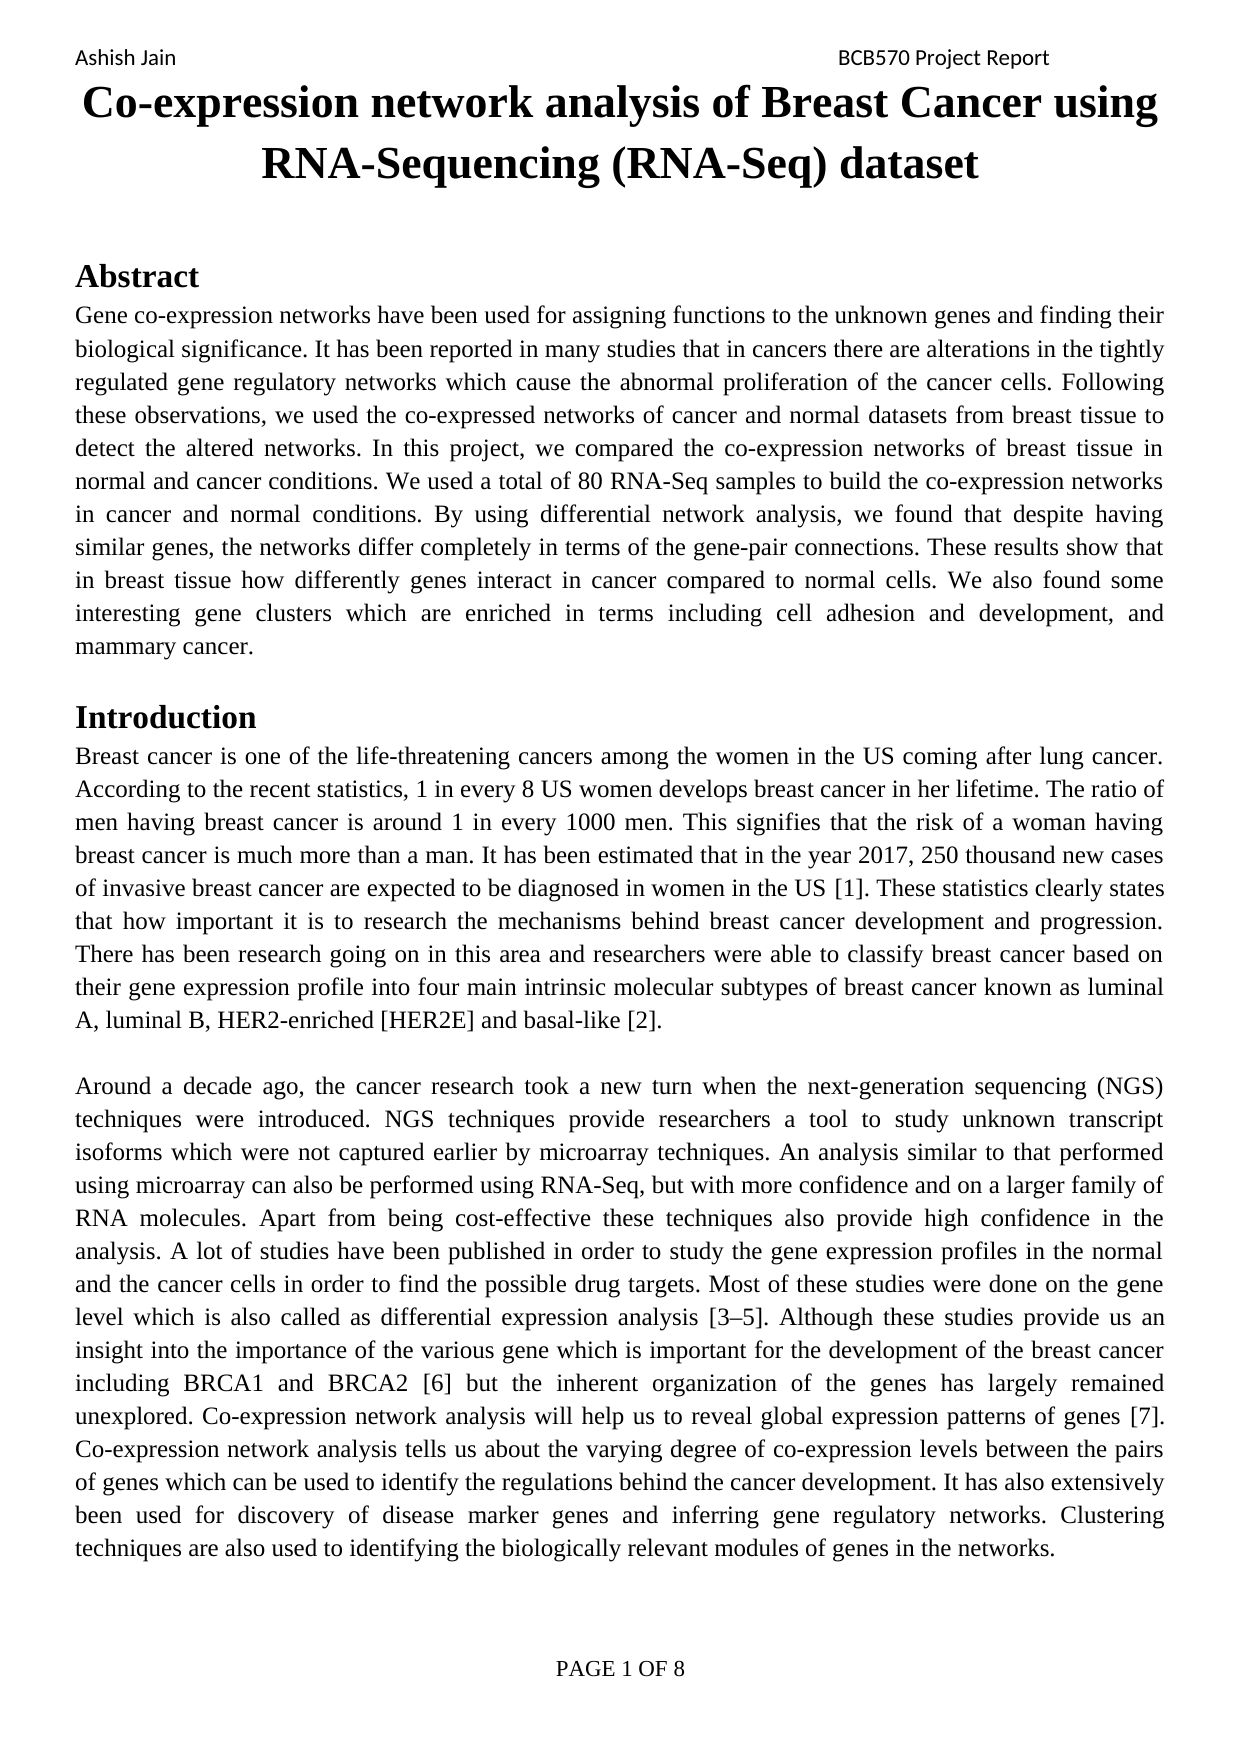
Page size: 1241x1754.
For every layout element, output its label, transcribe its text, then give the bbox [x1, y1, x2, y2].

text Around a decade ago, the cancer research took a new turn when the next-generation sequencing (NGS) techniques were introduced. NGS techniques provide researchers a tool to study unknown transcript isoforms which were not captured earlier by microarray techniques. An analysis similar to that performed using microarray can also be performed using RNA-Seq, but with more confidence and on a larger family of RNA molecules. Apart from being cost-effective these techniques also provide high confidence in the analysis. A lot of studies have been published in order to study the gene expression profiles in the normal and the cancer cells in order to find the possible drug targets. Most of these studies were done on the gene level which is also called as differential expression analysis [3–5]. Although these studies provide us an insight into the importance of the various gene which is important for the development of the breast cancer including BRCA1 and BRCA2 [6] but the inherent organization of the genes has largely remained unexplored. Co-expression network analysis will help us to reveal global expression patterns of genes [7]. Co-expression network analysis tells us about the varying degree of co-expression levels between the pairs of genes which can be used to identify the regulations behind the cancer development. It has also extensively been used for discovery of disease marker genes and inferring gene regulatory networks. Clustering techniques are also used to identifying the biologically relevant modules of genes in the networks. [75, 1071, 1165, 1562]
text Co-expression network analysis of Breast Cancer using RNA-Sequencing (RNA-Seq) dataset [75, 75, 1165, 188]
text Abstract [75, 257, 1165, 295]
text Gene co-expression networks have been used for assigning functions to the unknown genes and finding their biological significance. It has been reported in many studies that in cancers there are alterations in the tightly regulated gene regulatory networks which cause the abnormal proliferation of the cancer cells. Following these observations, we used the co-expressed networks of cancer and normal datasets from breast tissue to detect the altered networks. In this project, we compared the co-expression networks of breast tissue in normal and cancer conditions. We used a total of 80 RNA-Seq samples to build the co-expression networks in cancer and normal conditions. By using differential network analysis, we found that despite having similar genes, the networks differ completely in terms of the gene-pair connections. These results show that in breast tissue how differently genes interact in cancer compared to normal cells. We also found some interesting gene clusters which are enriched in terms including cell adhesion and development, and mammary cancer. [75, 301, 1165, 659]
text Introduction [75, 697, 1165, 735]
text Breast cancer is one of the life-threatening cancers among the women in the US coming after lung cancer. According to the recent statistics, 1 in every 8 US women develops breast cancer in her lifetime. The ratio of men having breast cancer is around 1 in every 1000 men. This signifies that the risk of a woman having breast cancer is much more than a man. It has been estimated that in the year 2017, 250 thousand new cases of invasive breast cancer are expected to be diagnosed in women in the US [1]. These statistics clearly states that how important it is to research the mechanisms behind breast cancer development and progression. There has been research going on in this area and researchers were able to classify breast cancer based on their gene expression profile into four main intrinsic molecular subtypes of breast cancer known as luminal A, luminal B, HER2-enriched [HER2E] and basal-like [2]. [75, 741, 1165, 1034]
